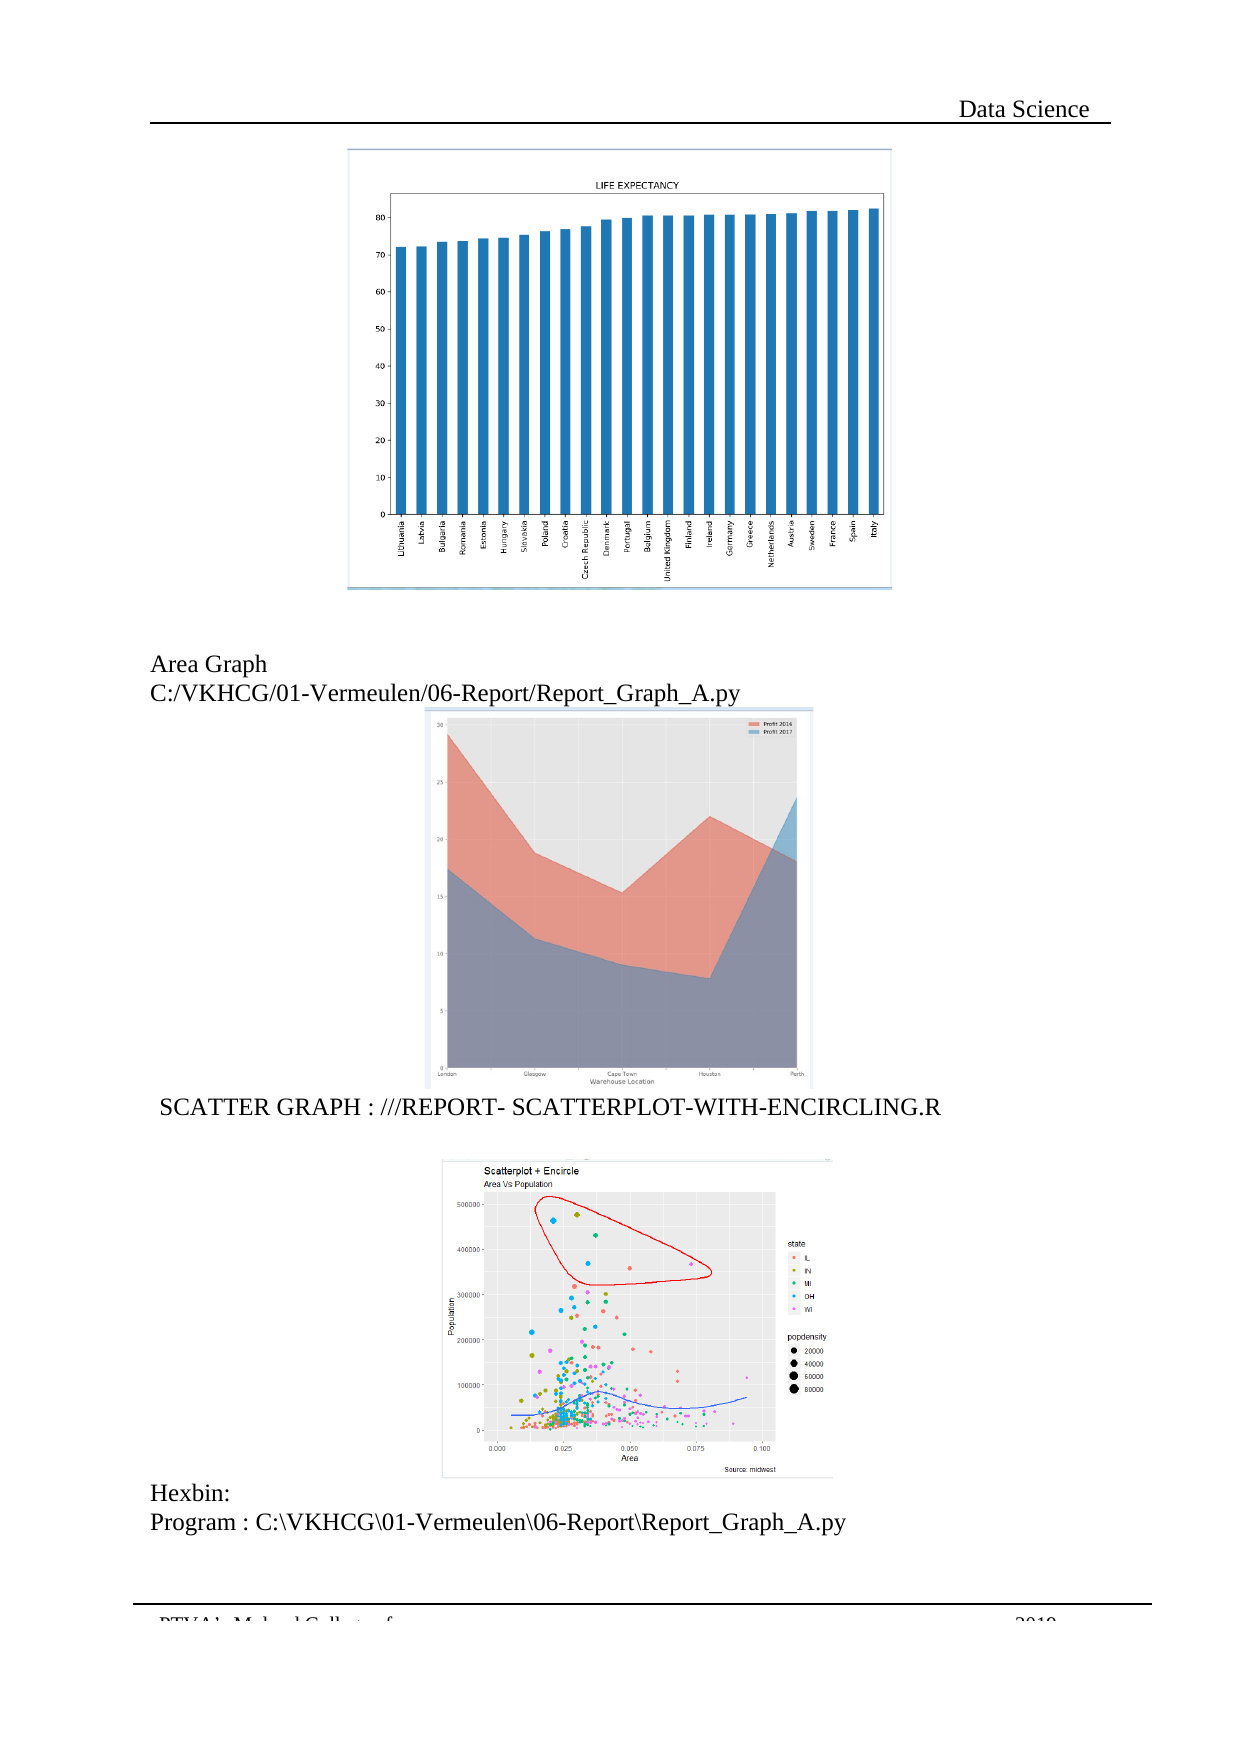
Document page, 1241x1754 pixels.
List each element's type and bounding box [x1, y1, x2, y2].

picture [424, 707, 814, 1089]
picture [347, 148, 893, 590]
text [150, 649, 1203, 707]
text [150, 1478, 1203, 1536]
picture [441, 1159, 833, 1478]
